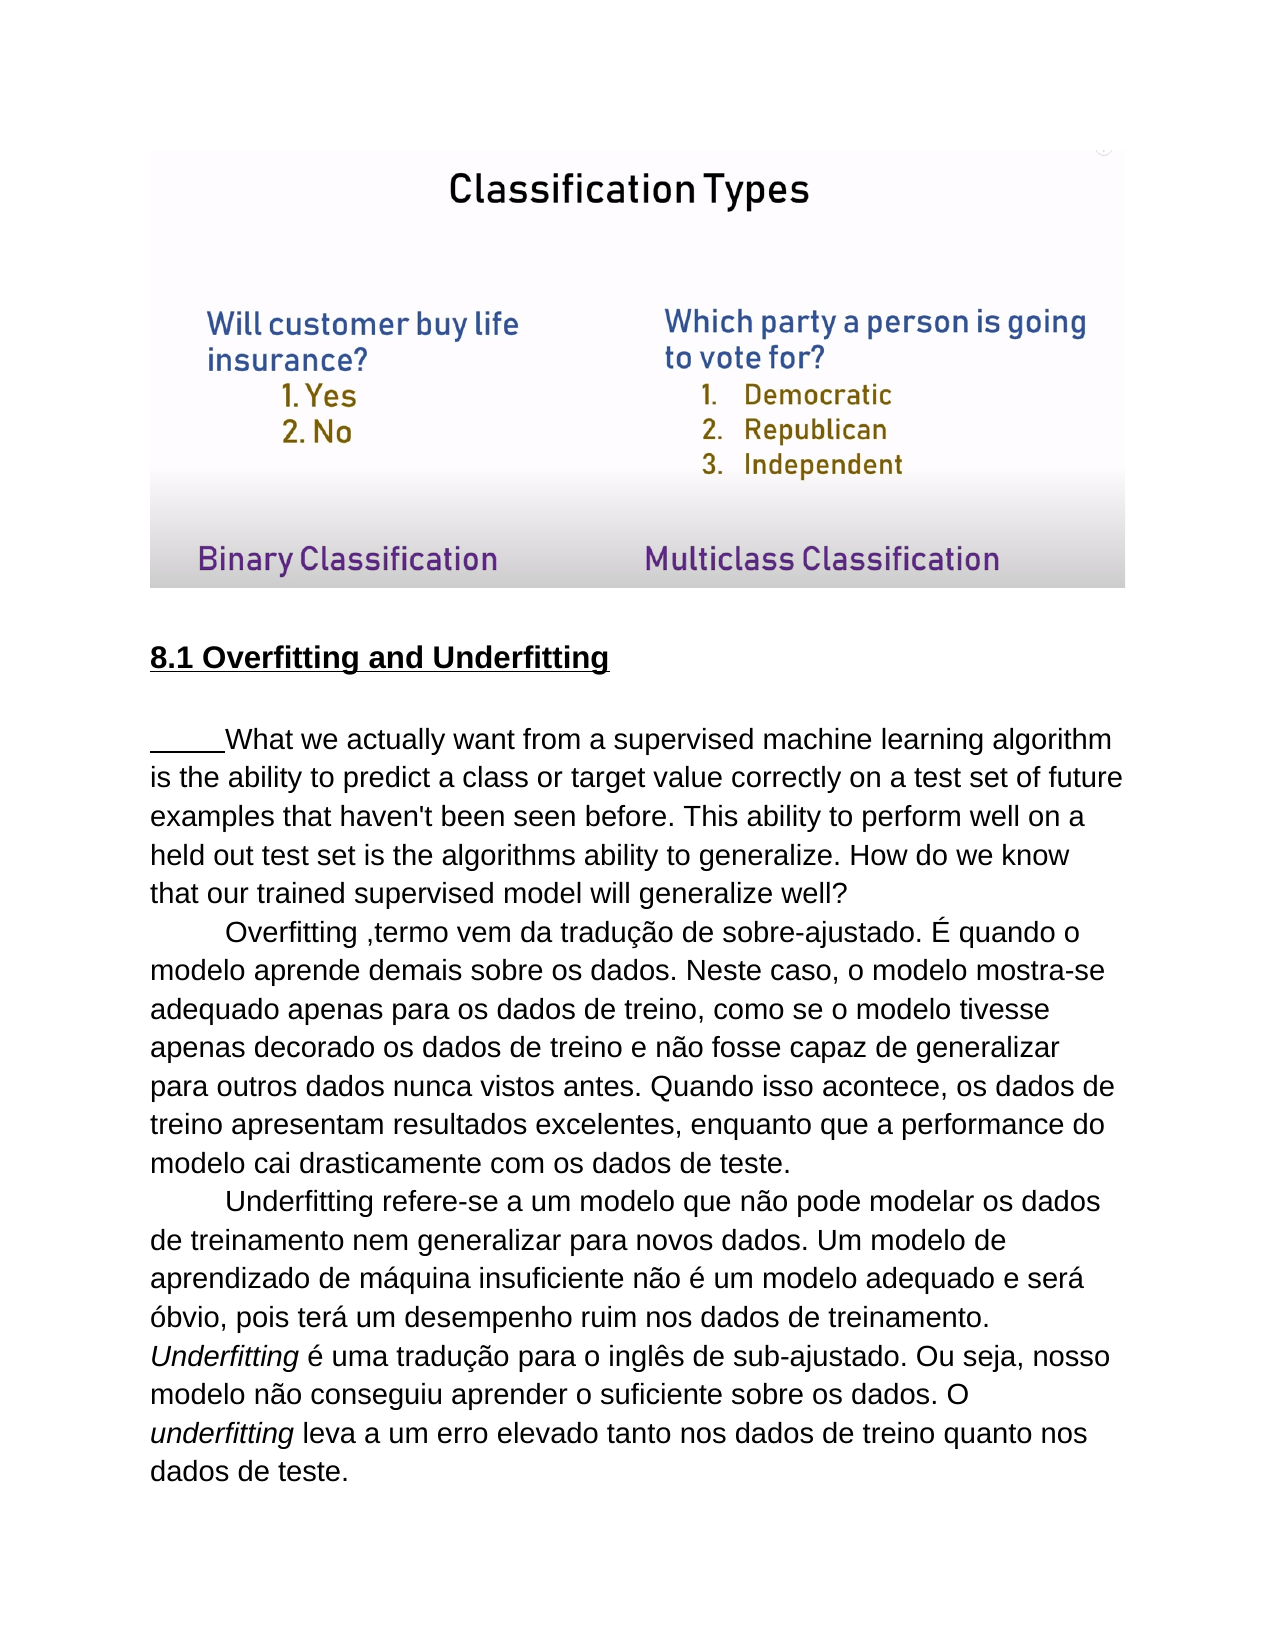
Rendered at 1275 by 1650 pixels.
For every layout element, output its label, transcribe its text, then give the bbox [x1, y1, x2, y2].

picture [150, 150, 1125, 588]
text What we actually want from a supervised machine learning algorithm is the ability to predict a class or target value correctly on a test set of future examples that haven't been seen before. This ability to perform well on a held out test set is the algorithms ability to generalize. How do we know that our trained supervised model will generalize well? [150, 722, 1125, 909]
text Overfitting ,termo vem da tradução de sobre-ajustado. É quando o modelo aprende demais sobre os dados. Neste caso, o modelo mostra-se adequado apenas para os dados de treino, como se o modelo tivesse apenas decorado os dados de treino e não fosse capaz de generalizar para outros dados nunca vistos antes. Quando isso acontece, os dados de treino apresentam resultados excelentes, enquanto que a performance do modelo cai drasticamente com os dados de teste. [150, 914, 1125, 1179]
text 8.1 Overfitting and Underfitting [150, 639, 1125, 675]
text Underfitting refere-se a um modelo que não pode modelar os dados de treinamento nem generalizar para novos dados. Um modelo de aprendizado de máquina insuficiente não é um modelo adequado e será óbvio, pois terá um desempenho ruim nos dados de treinamento. Underfitting é uma tradução para o inglês de sub-ajustado. Ou seja, nosso modelo não conseguiu aprender o suficiente sobre os dados. O underfitting leva a um erro elevado tanto nos dados de treino quanto nos dados de teste. [150, 1184, 1125, 1488]
